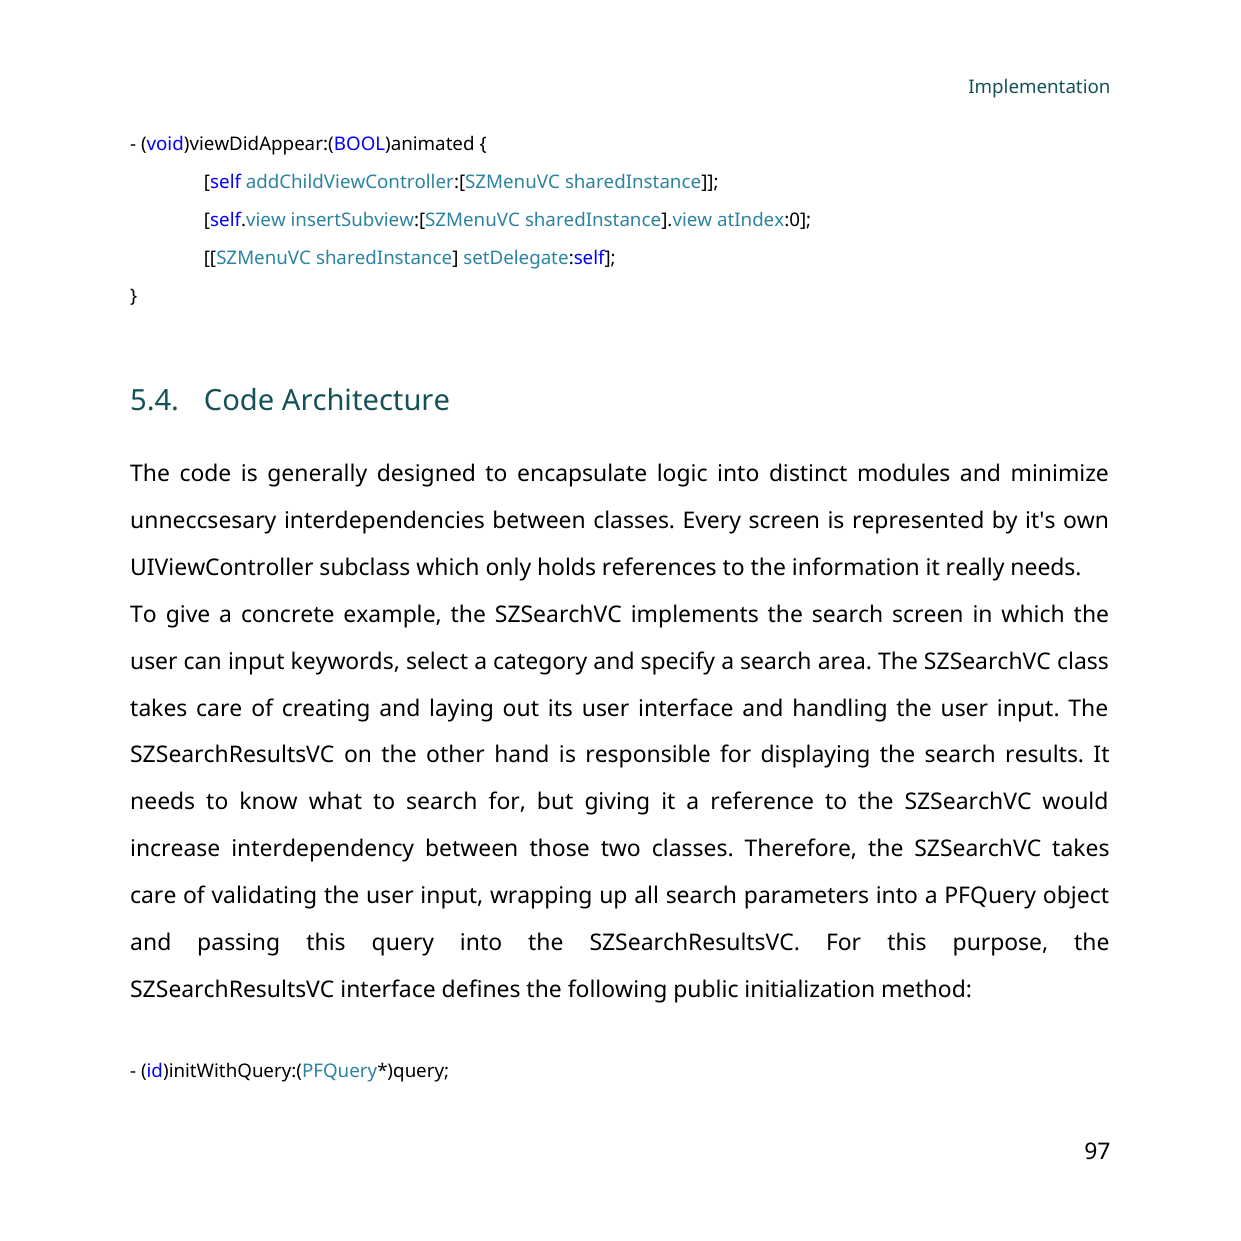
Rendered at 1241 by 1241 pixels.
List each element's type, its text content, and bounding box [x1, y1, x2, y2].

list [self.view insertSubview:[SZMenuVC sharedInstance].view atIndex:0]; [130, 206, 1110, 232]
list [self addChildViewController:[SZMenuVC sharedInstance]]; [130, 168, 1110, 194]
subtitle Code Architecture [130, 379, 1110, 419]
list - (id)initWithQuery:(PFQuery*)query; [130, 1058, 1110, 1083]
list [[SZMenuVC sharedInstance] setDelegate:self]; [130, 244, 1110, 270]
text The code is generally designed to encapsulate logic into distinct modules and minimize unneccsesary interdependencies between classes. Every screen is represented by it's own UIViewController subclass which only holds references to the information it really needs. [130, 457, 1110, 582]
list } [130, 283, 1110, 308]
list - (void)viewDidAppear:(BOOL)animated { [130, 130, 1110, 155]
text To give a concrete example, the SZSearchVC implements the search screen in which the user can input keywords, select a category and specify a search area. The SZSearchVC class takes care of creating and laying out its user interface and handling the user input. The SZSearchResultsVC on the other hand is responsible for displaying the search results. It needs to know what to search for, but giving it a reference to the SZSearchVC would increase interdependency between those two classes. Therefore, the SZSearchVC takes care of validating the user input, wrapping up all search parameters into a PFQuery object and passing this query into the SZSearchResultsVC. For this purpose, the SZSearchResultsVC interface defines the following public initialization method: [130, 598, 1110, 1004]
